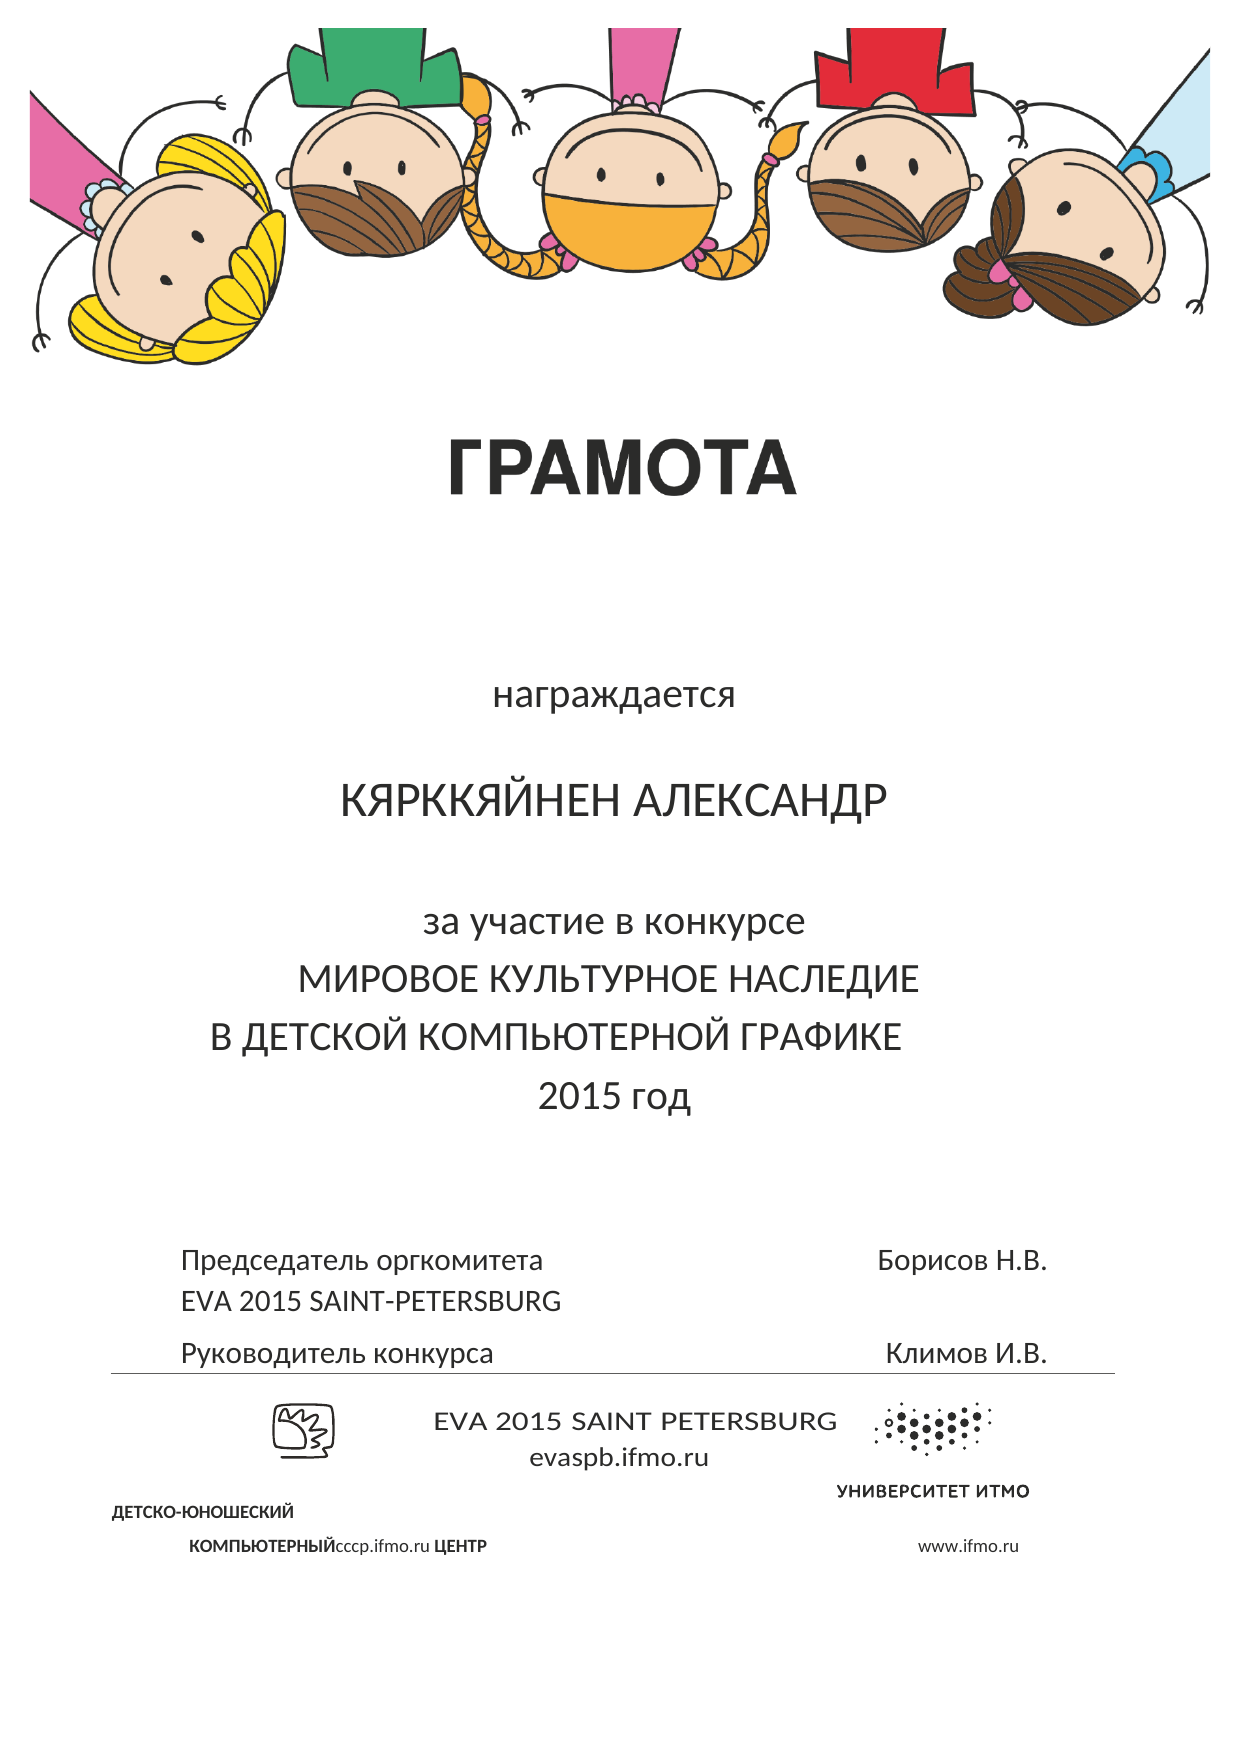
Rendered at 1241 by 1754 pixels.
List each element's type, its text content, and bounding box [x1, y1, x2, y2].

picture [29, 28, 1211, 496]
text МИРОВОЕ КУЛЬТУРНОЕ НАСЛЕДИЕ [209, 952, 1007, 1003]
table_cell Климов И.В. [820, 1325, 1048, 1373]
subtitle КЯРККЯЙНЕН АЛЕКСАНДР [209, 768, 1019, 829]
table_header Борисов Н.В. [820, 1240, 1048, 1325]
text КОМПЬЮТЕРНЫЙcccp.ifmo.ru ЦЕНТР www.ifmo.ru [189, 1534, 1019, 1557]
table_header Председатель оргкомитета EVA 2015 SAINT-PETERSBURG [181, 1240, 819, 1325]
table_cell Руководитель конкурса [181, 1325, 819, 1373]
text В ДЕТСКОЙ КОМПЬЮТЕРНОЙ ГРАФИКЕ [209, 1010, 1019, 1061]
text за участие в конкурсе [209, 894, 1019, 944]
text награждается [209, 667, 1019, 718]
text 2015 год [209, 1069, 1019, 1119]
text ДЕТСКО-ЮНОШЕСКИЙ [111, 1374, 1019, 1523]
